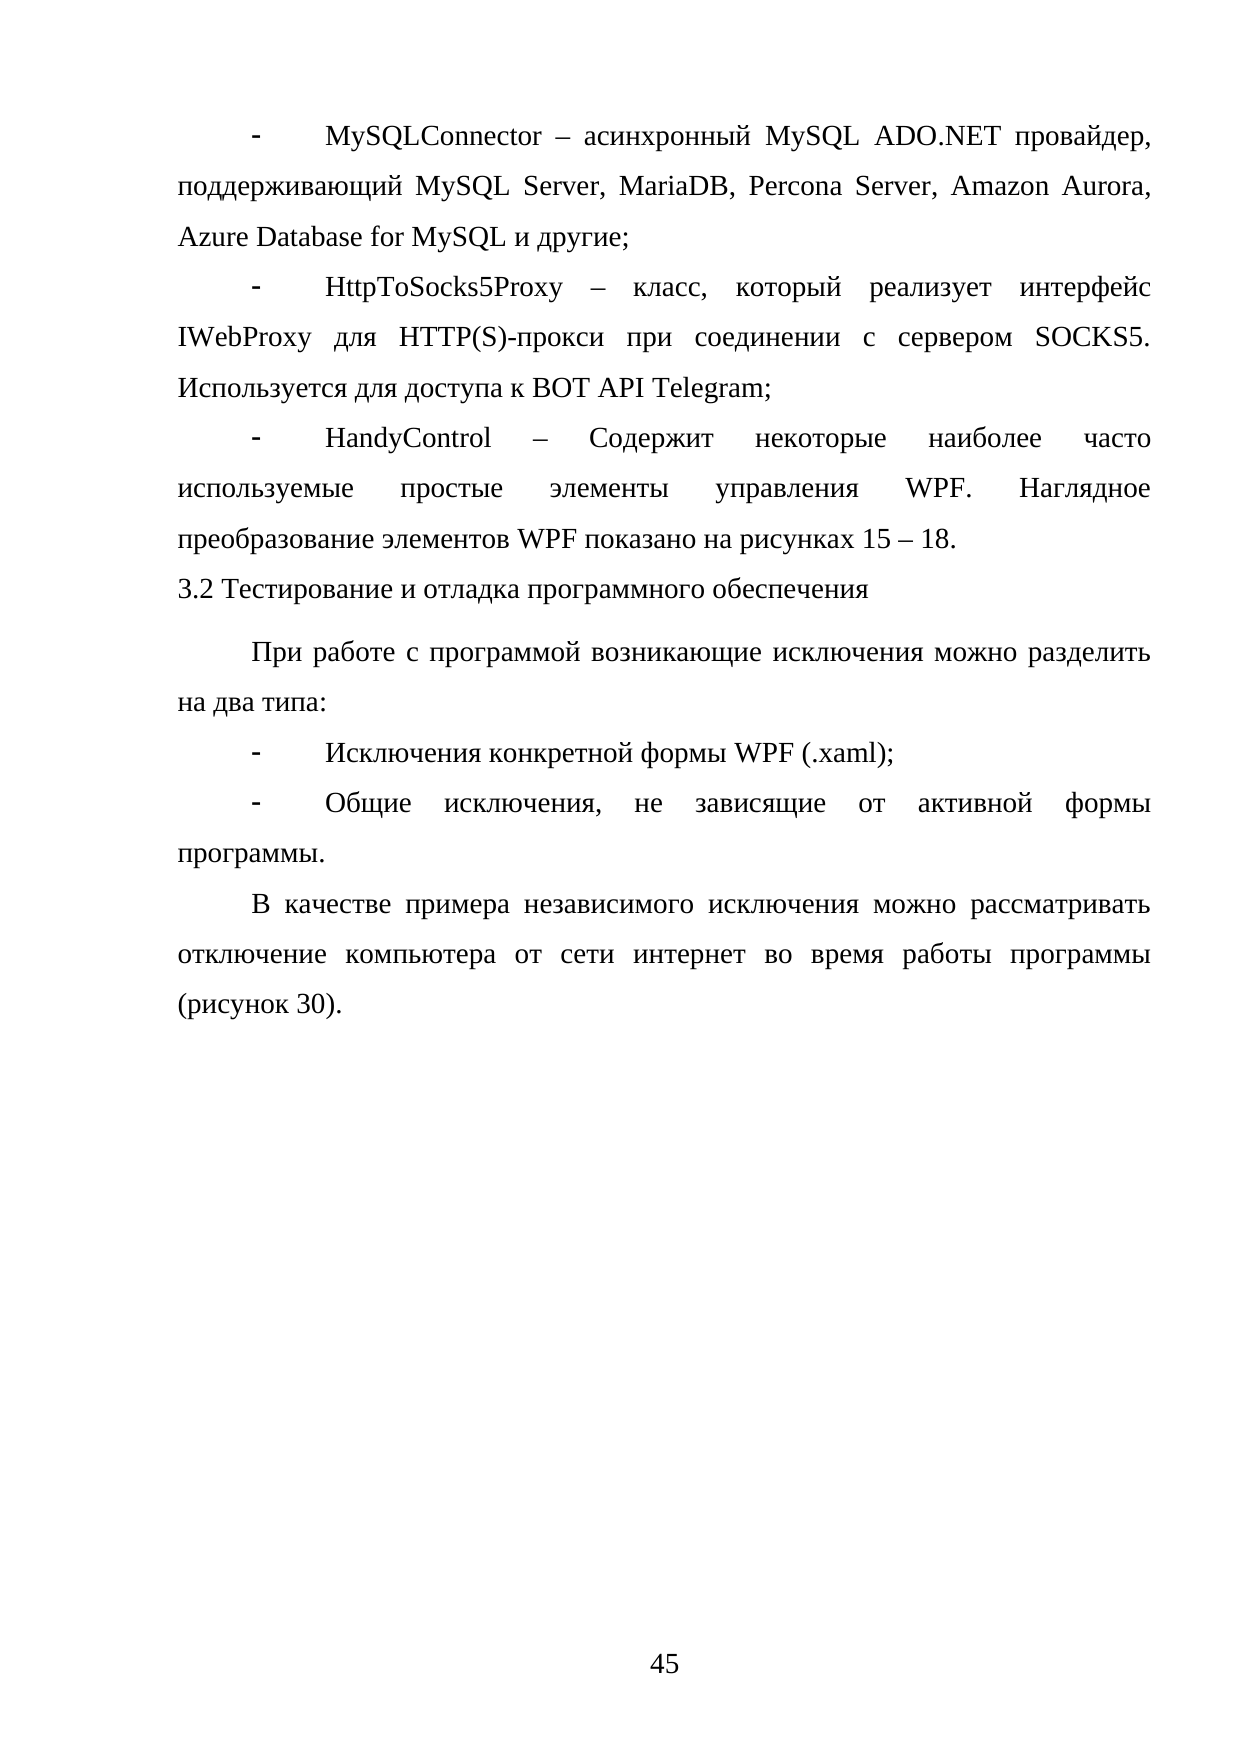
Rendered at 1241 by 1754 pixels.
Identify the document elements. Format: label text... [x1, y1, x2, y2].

list HttpToSocks5Proxy – класс, который реализует интерфейс IWebProxy для HTTP(S)-прокси при соединении с сервером SOCKS5. Используется для доступа к BOT API Telegram; [177, 269, 1152, 403]
list MySQLConnector – асинхронный MySQL ADO.NET провайдер, поддерживающий MySQL Server, MariaDB, Percona Server, Amazon Aurora, Azure Database for MySQL и другие; [177, 118, 1152, 252]
list Общие исключения, не зависящие от активной формы программы. [177, 785, 1152, 869]
text При работе с программой возникающие исключения можно разделить на два типа: [177, 634, 1152, 718]
subtitle 3.2 Тестирование и отладка программного обеспечения [177, 571, 1152, 605]
list Исключения конкретной формы WPF (.xaml); [177, 735, 1152, 768]
text В качестве примера независимого исключения можно рассматривать отключение компьютера от сети интернет во время работы программы (рисунок 30). [177, 886, 1152, 1020]
list HandyControl – Содержит некоторые наиболее часто используемые простые элементы управления WPF. Наглядное преобразование элементов WPF показано на рисунках 15 – 18. [177, 420, 1152, 554]
